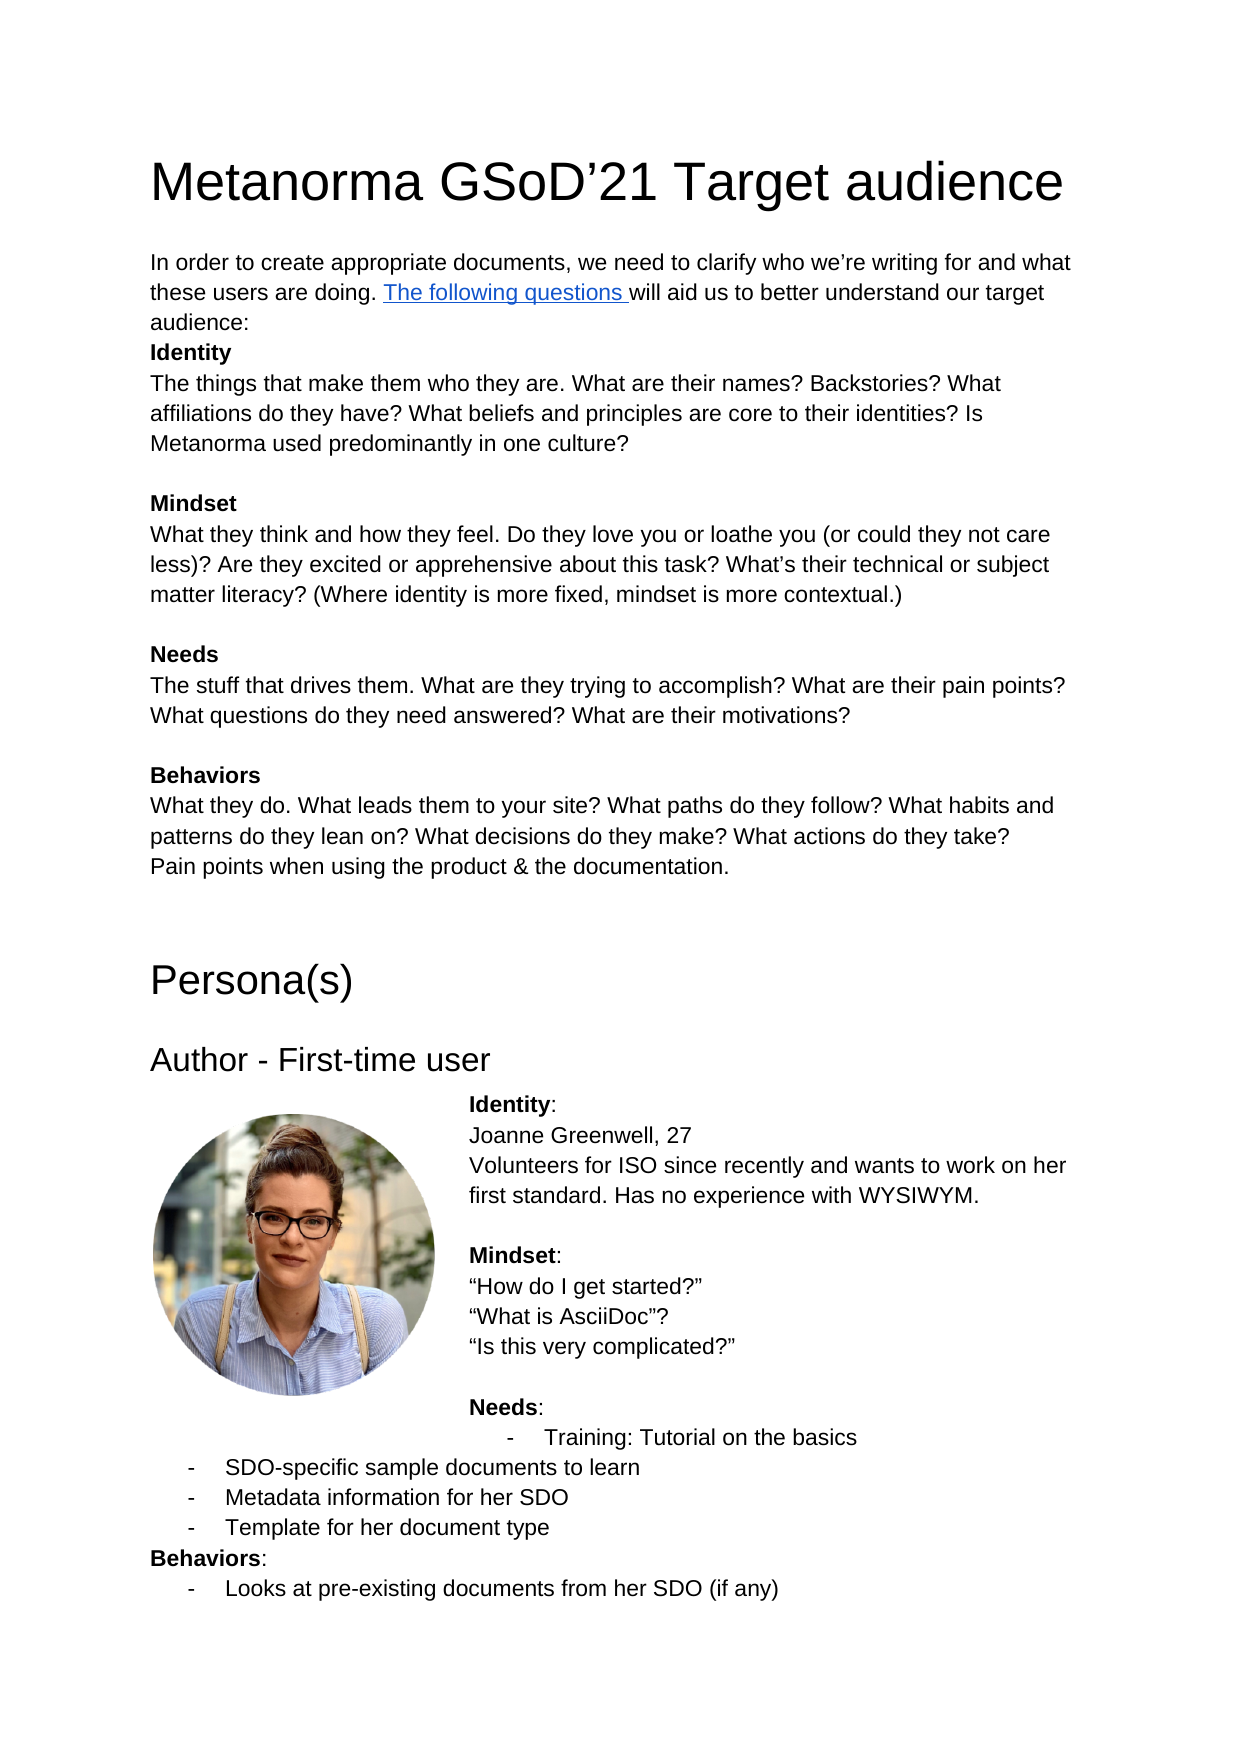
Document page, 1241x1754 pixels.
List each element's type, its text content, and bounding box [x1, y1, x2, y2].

text Behaviors [150, 762, 1090, 789]
text Identity: [460, 1091, 1090, 1118]
subtitle Author - First-time user [150, 1040, 1090, 1079]
text Needs [150, 641, 1090, 668]
list Metadata information for her SDO [187, 1484, 1090, 1510]
text Mindset: [460, 1242, 1090, 1269]
text What they do. What leads them to your site? What paths do they follow? What habits and patterns do they lean on? What decisions do they make? What actions do they take? [150, 792, 1090, 849]
title Metanorma GSoD’21 Target audience [150, 150, 1090, 212]
text In order to create appropriate documents, we need to clarify who we’re writing for and what these users are doing. The following questions will aid us to better understand our target audience: [150, 249, 1090, 336]
picture [129, 1090, 460, 1421]
text Needs: [460, 1393, 1090, 1420]
text Behaviors: [150, 1544, 1090, 1571]
text Volunteers for ISO since recently and wants to work on her first standard. Has no experience with WYSIWYM. [460, 1152, 1090, 1208]
text Joanne Greenwell, 27 [460, 1122, 1090, 1148]
subtitle Persona(s) [150, 955, 1090, 1003]
list SDO-specific sample documents to learn [187, 1454, 1090, 1480]
text Pain points when using the product & the documentation. [150, 853, 1090, 879]
text The stuff that drives them. What are they trying to accomplish? What are their pain points? What questions do they need answered? What are their motivations? [150, 672, 1090, 728]
text Identity The things that make them who they are. What are their names? Backstories? What affiliations do they have? What beliefs and principles are core to their identities? Is Metanorma used predominantly in one culture? [150, 339, 1090, 456]
list Template for her document type [187, 1514, 1090, 1541]
text “How do I get started?” “What is AsciiDoc”? “Is this very complicated?” [460, 1273, 1090, 1359]
list Training: Tutorial on the basics [187, 1424, 1090, 1450]
text Mindset What they think and how they feel. Do they love you or loathe you (or could they not care less)? Are they excited or apprehensive about this task? What’s their technical or subject matter literacy? (Where identity is more fixed, mindset is more contextual.) [150, 490, 1090, 607]
list Looks at pre-existing documents from her SDO (if any) [187, 1575, 1090, 1601]
